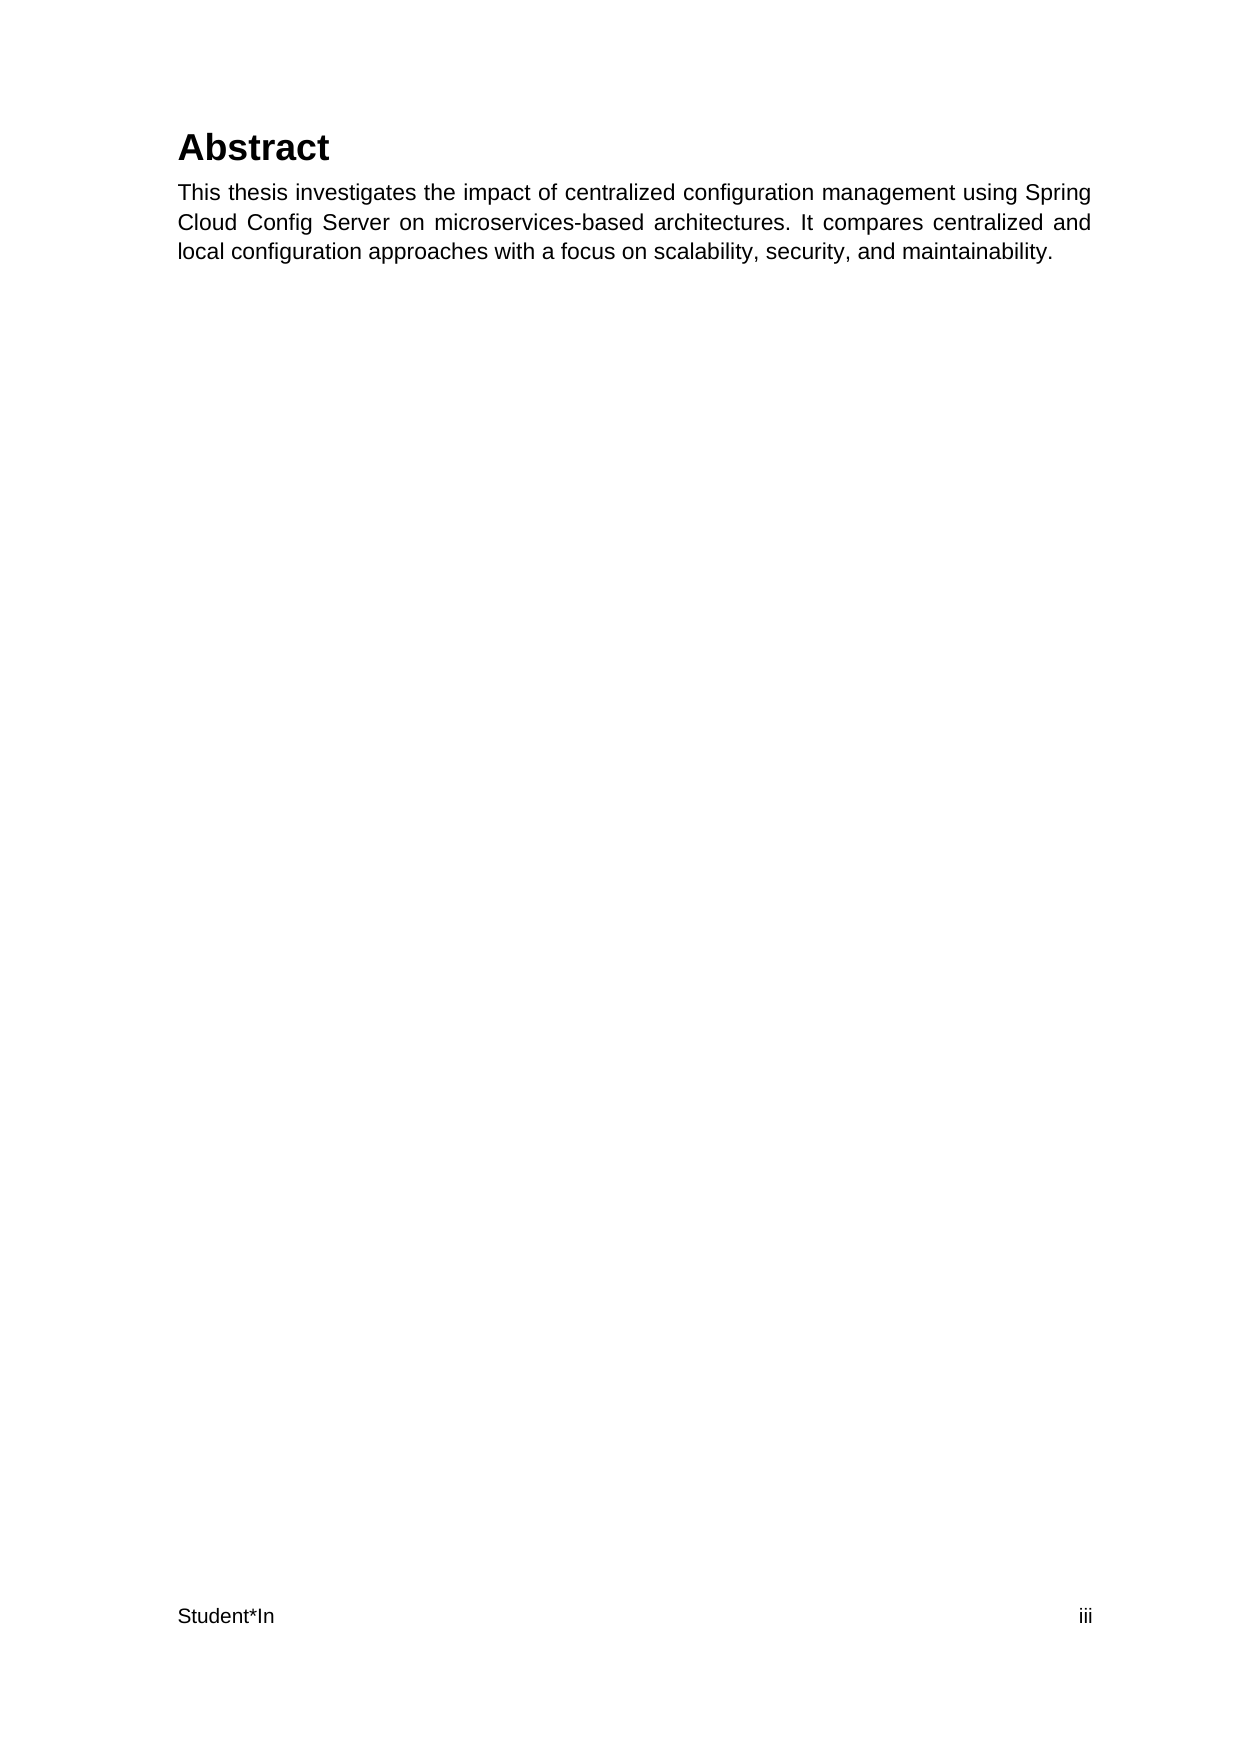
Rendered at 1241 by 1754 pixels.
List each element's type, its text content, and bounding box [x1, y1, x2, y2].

text Abstract [177, 118, 1092, 168]
text This thesis investigates the impact of centralized configuration management using Spring Cloud Config Server on microservices-based architectures. It compares centralized and local configuration approaches with a focus on scalability, security, and maintainability. [177, 176, 1092, 264]
